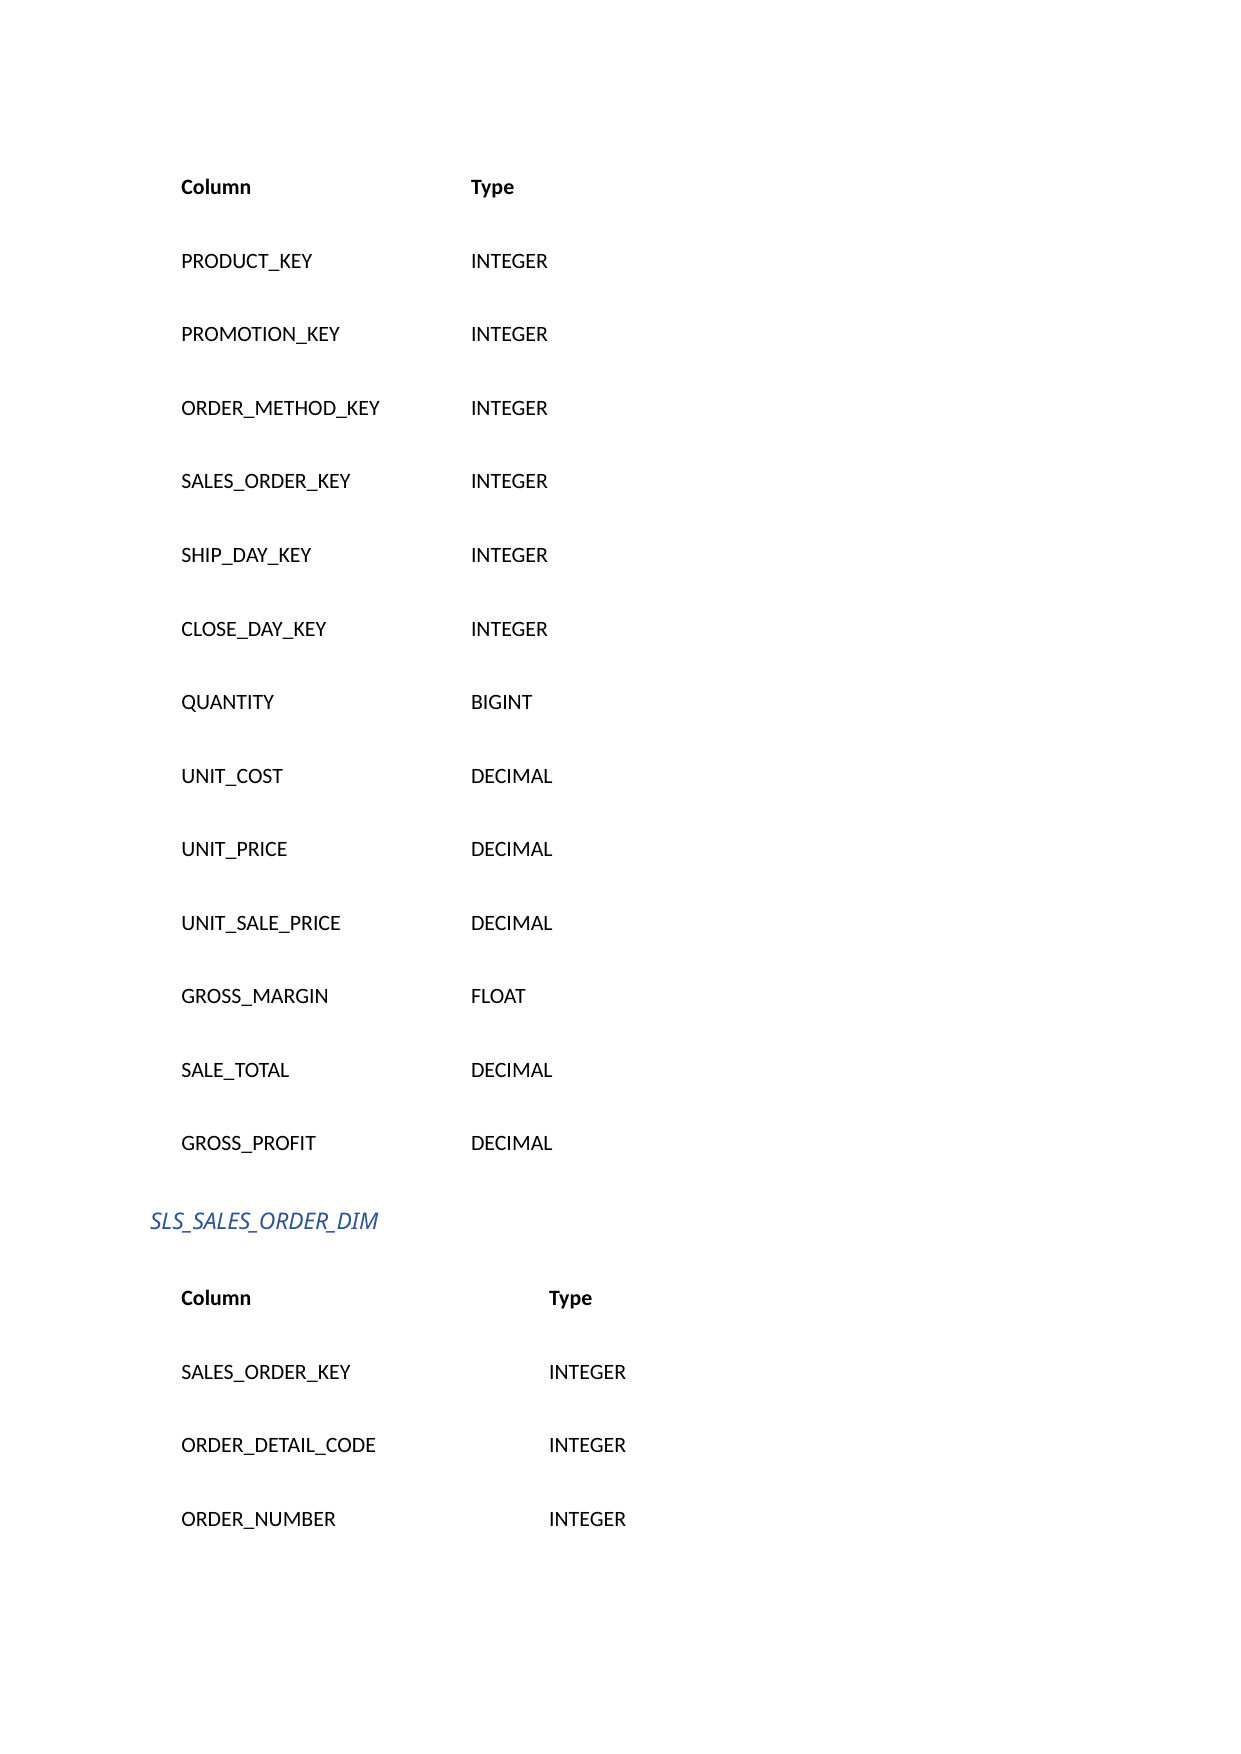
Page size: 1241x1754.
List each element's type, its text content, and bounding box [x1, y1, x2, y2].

table_cell DECIMAL [440, 812, 602, 885]
table_cell INTEGER [440, 297, 602, 371]
table_cell BIGINT [440, 665, 602, 738]
table_cell UNIT_COST [150, 738, 439, 812]
table_cell INTEGER [440, 518, 602, 591]
table_cell INTEGER [440, 224, 602, 297]
table_cell DECIMAL [440, 1106, 602, 1179]
table_cell GROSS_MARGIN [150, 959, 439, 1032]
table_header Type [440, 150, 602, 223]
table_cell INTEGER [518, 1481, 677, 1555]
table_cell INTEGER [518, 1408, 677, 1481]
table_cell INTEGER [440, 371, 602, 444]
table_cell UNIT_SALE_PRICE [150, 885, 439, 959]
table_cell FLOAT [440, 959, 602, 1032]
table_cell PRODUCT_KEY [150, 224, 439, 297]
table_header Column [150, 1261, 518, 1334]
table_cell SALES_ORDER_KEY [150, 444, 439, 518]
table_cell QUANTITY [150, 665, 439, 738]
table_cell INTEGER [518, 1334, 677, 1408]
table_cell ORDER_METHOD_KEY [150, 371, 439, 444]
table_cell DECIMAL [440, 738, 602, 812]
table_cell ORDER_DETAIL_CODE [150, 1408, 518, 1481]
table_cell UNIT_PRICE [150, 812, 439, 885]
table_header Column [150, 150, 439, 223]
subtitle SLS_SALES_ORDER_DIM [150, 1204, 1090, 1236]
table_cell SALE_TOTAL [150, 1033, 439, 1106]
table_cell INTEGER [440, 591, 602, 665]
table_cell SHIP_DAY_KEY [150, 518, 439, 591]
table_header Type [518, 1261, 677, 1334]
table_cell DECIMAL [440, 1033, 602, 1106]
table_cell CLOSE_DAY_KEY [150, 591, 439, 665]
table_cell PROMOTION_KEY [150, 297, 439, 371]
table_cell INTEGER [440, 444, 602, 518]
table_cell GROSS_PROFIT [150, 1106, 439, 1179]
table_cell DECIMAL [440, 885, 602, 959]
table_cell ORDER_NUMBER [150, 1481, 518, 1555]
table_cell SALES_ORDER_KEY [150, 1334, 518, 1408]
